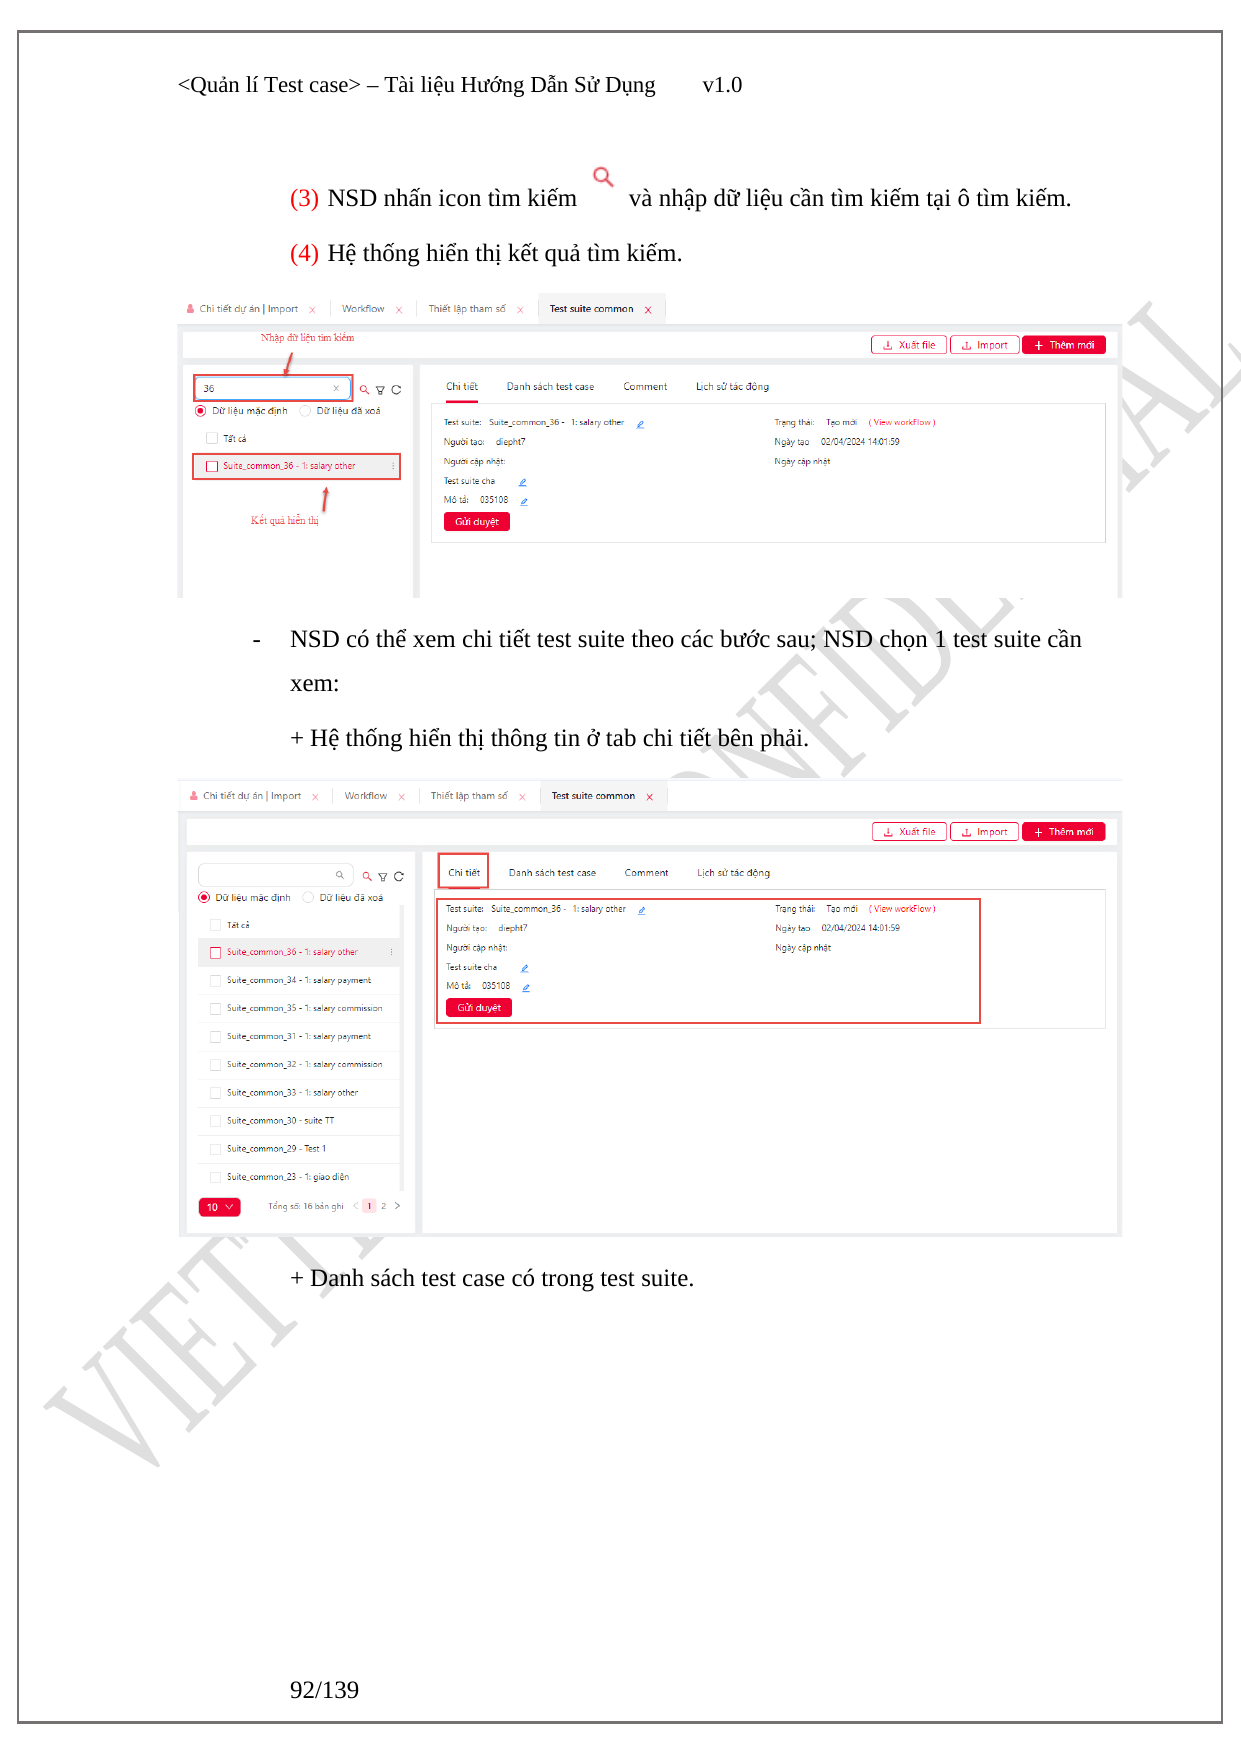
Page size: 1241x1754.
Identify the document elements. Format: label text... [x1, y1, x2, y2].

picture [177, 778, 1123, 1237]
picture [583, 156, 623, 206]
text + Hệ thống hiển thị thông tin ở tab chi tiết bên phải. [290, 723, 1121, 752]
list NSD có thể xem chi tiết test suite theo các bước sau; NSD chọn 1 test suite cần xem: [252, 624, 1121, 696]
list NSD nhấn icon tìm kiếm và nhập dữ liệu cần tìm kiếm tại ô tìm kiếm. [290, 156, 1121, 211]
list Hệ thống hiển thị kết quả tìm kiếm. [290, 238, 1121, 267]
picture [177, 293, 1123, 598]
text + Danh sách test case có trong test suite. [290, 1263, 1121, 1292]
